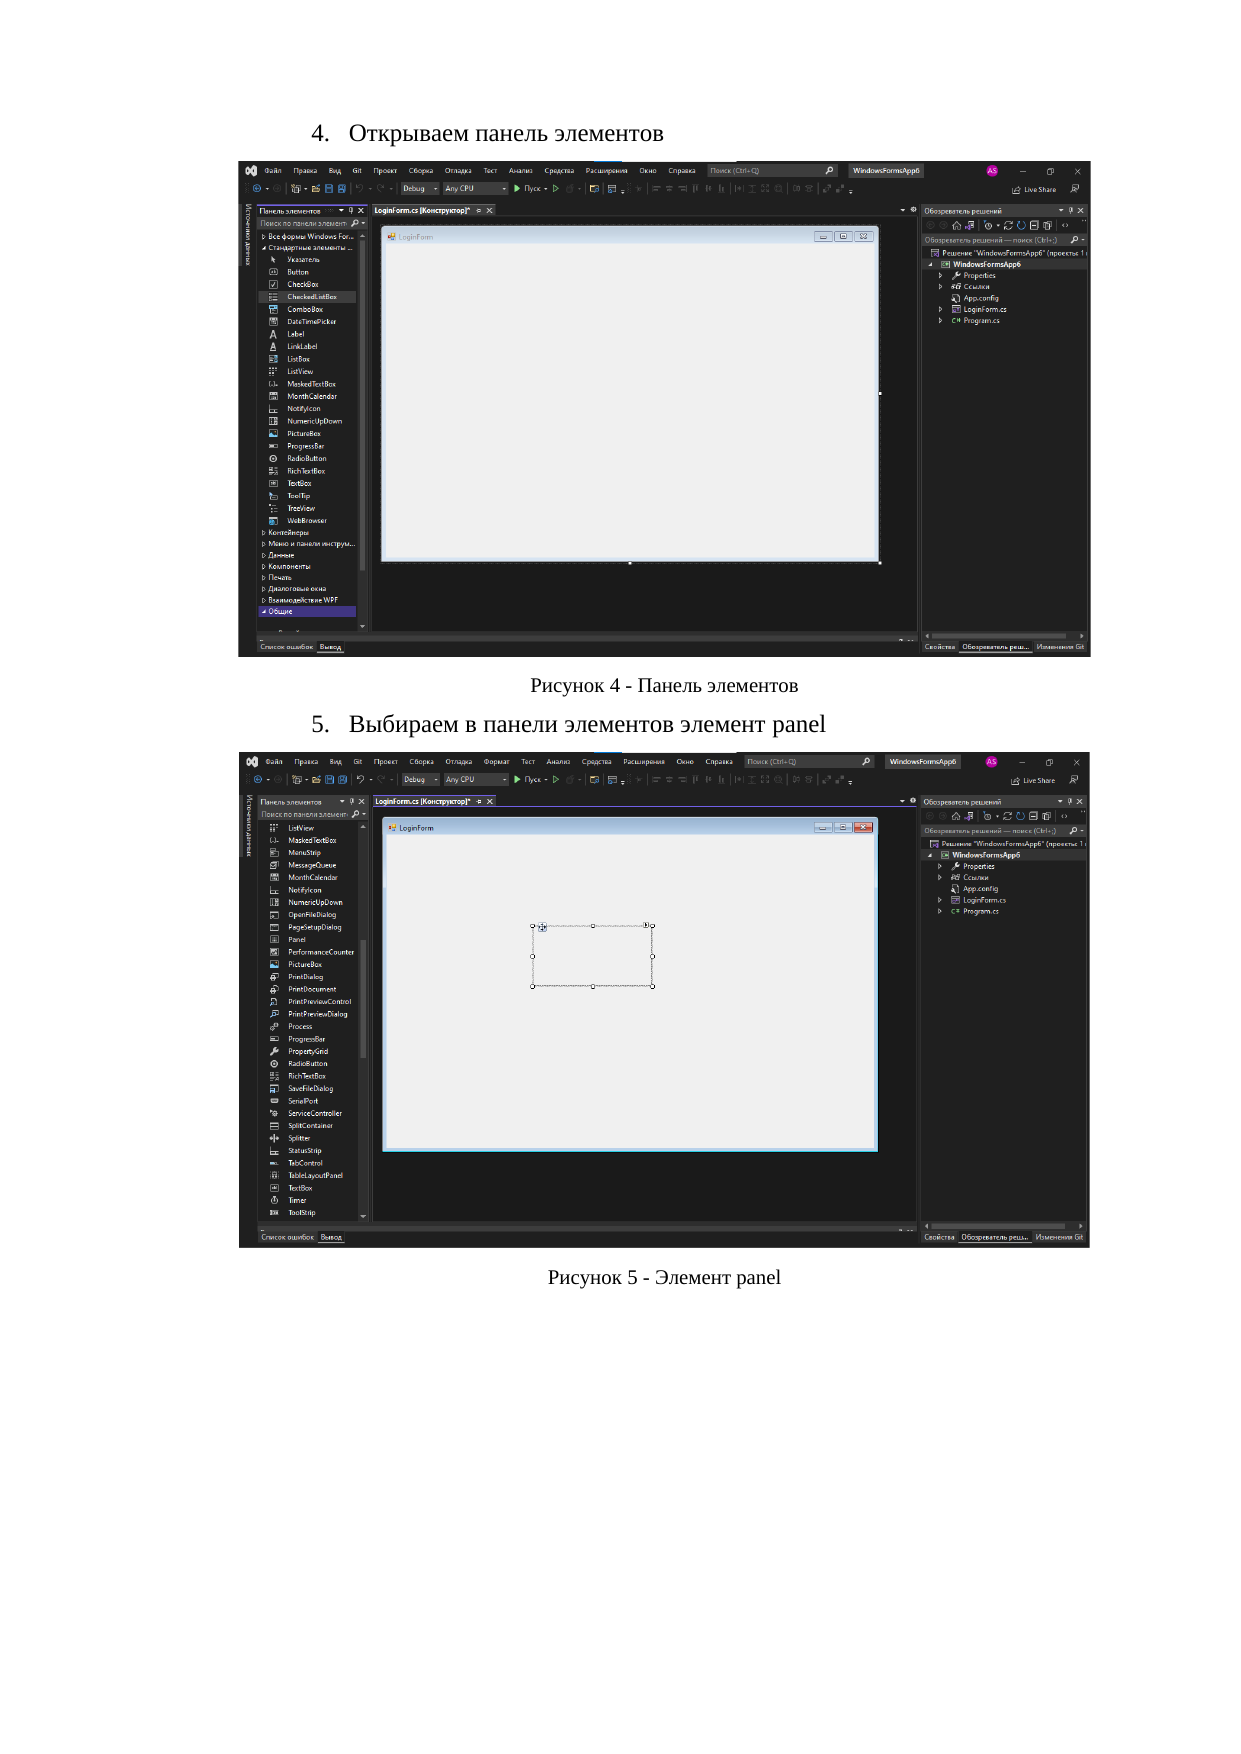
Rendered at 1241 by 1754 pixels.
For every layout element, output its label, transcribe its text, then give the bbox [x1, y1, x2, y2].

list Открываем панель элементов [311, 118, 1152, 147]
text Рисунок 5 - Элемент panel [177, 1265, 1152, 1289]
picture [239, 752, 1090, 1248]
text Рисунок 4 - Панель элементов [177, 673, 1152, 697]
picture [238, 161, 1091, 657]
list Выбираем в панели элементов элемент panel [311, 709, 1152, 738]
